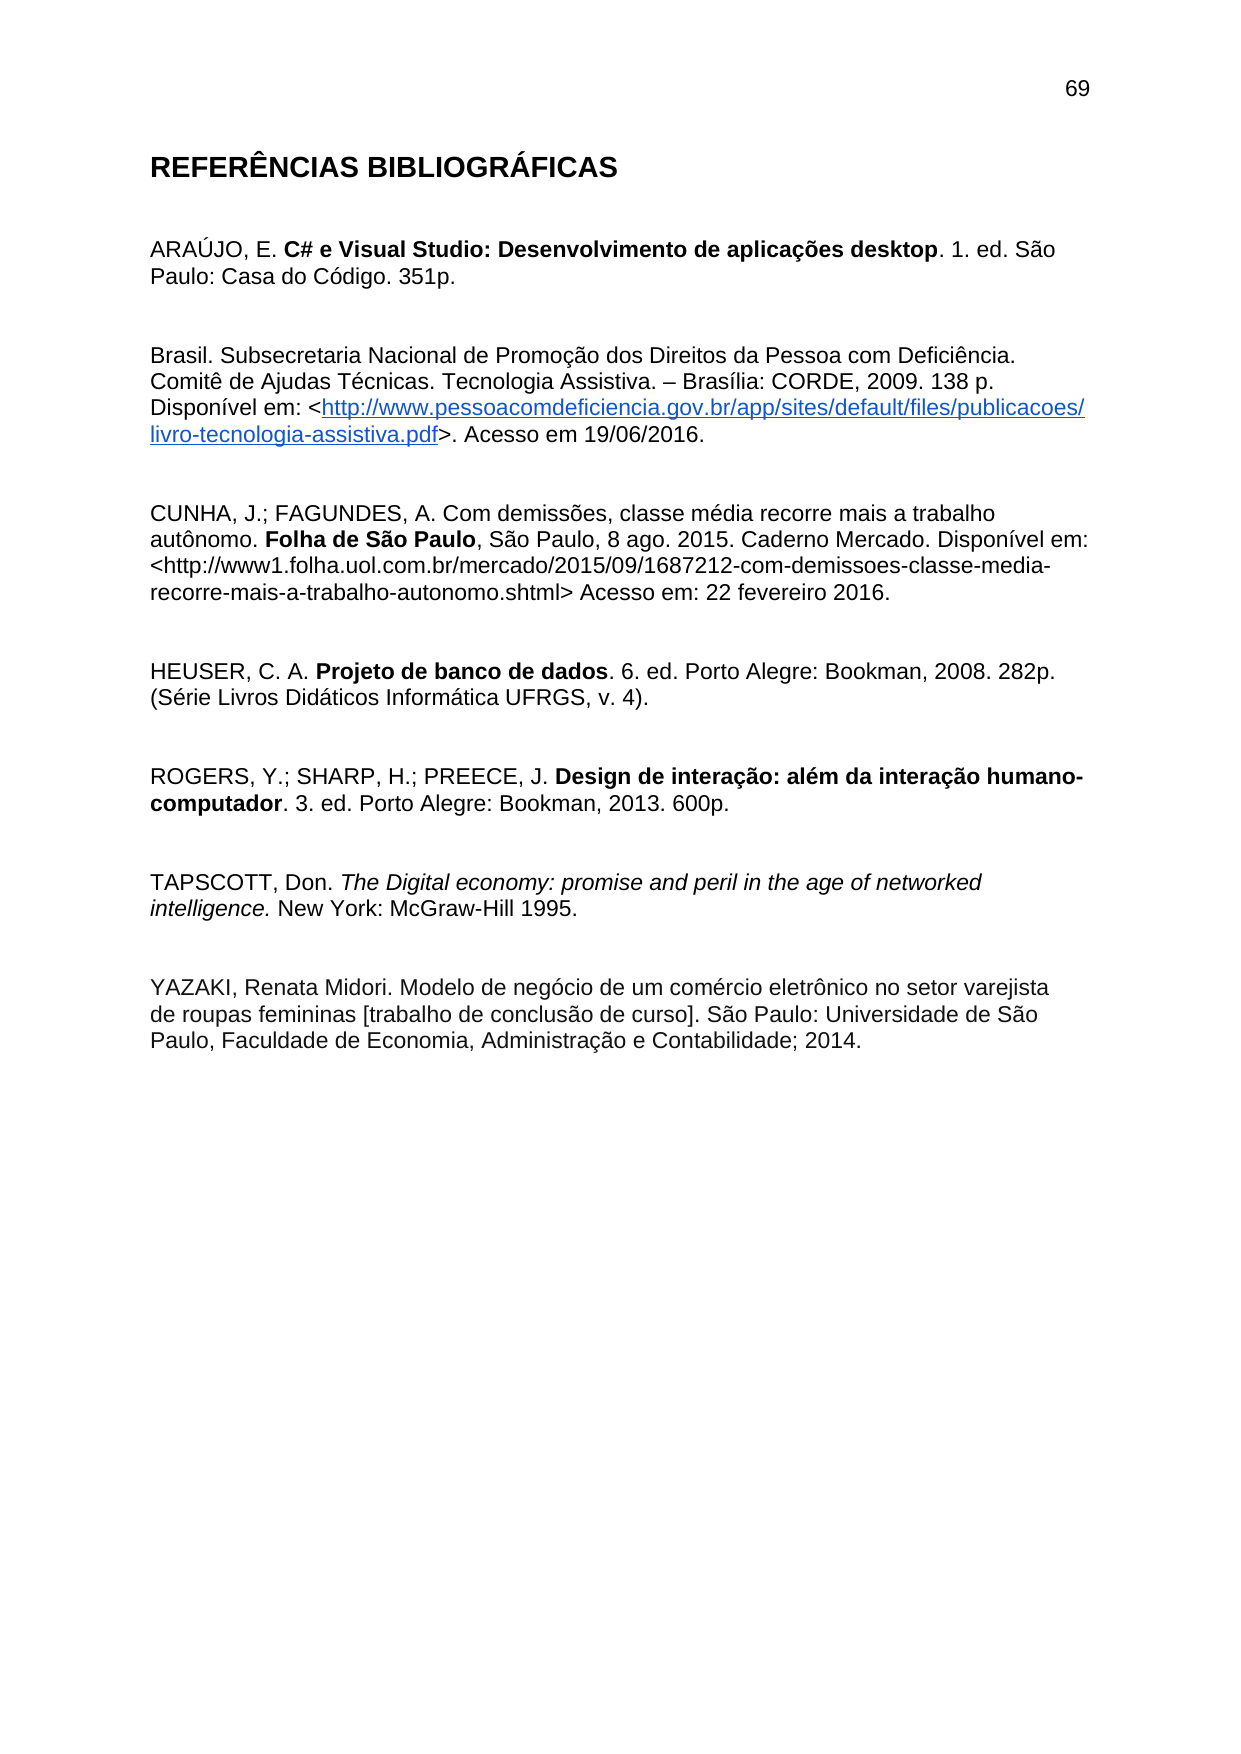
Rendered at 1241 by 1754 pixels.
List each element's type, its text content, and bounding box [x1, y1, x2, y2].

text CUNHA, J.; FAGUNDES, A. Com demissões, classe média recorre mais a trabalho autônomo. Folha de São Paulo, São Paulo, 8 ago. 2015. Caderno Mercado. Disponível em: <http://www1.folha.uol.com.br/mercado/2015/09/1687212-com-demissoes-classe-media-recorre-mais-a-trabalho-autonomo.shtml> Acesso em: 22 fevereiro 2016. [150, 500, 1090, 605]
text REFERÊNCIAS BIBLIOGRÁFICAS [150, 150, 1090, 183]
text TAPSCOTT, Don. The Digital economy: promise and peril in the age of networked intelligence. New York: McGraw-Hill 1995. [150, 869, 1090, 921]
text ARAÚJO, E. C# e Visual Studio: Desenvolvimento de aplicações desktop. 1. ed. São Paulo: Casa do Código. 351p. [150, 236, 1090, 289]
text ROGERS, Y.; SHARP, H.; PREECE, J. Design de interação: além da interação humano-computador. 3. ed. Porto Alegre: Bookman, 2013. 600p. [150, 763, 1090, 816]
text Brasil. Subsecretaria Nacional de Promoção dos Direitos da Pessoa com Deficiência. Comitê de Ajudas Técnicas. Tecnologia Assistiva. – Brasília: CORDE, 2009. 138 p. Disponível em: <http://www.pessoacomdeficiencia.gov.br/app/sites/default/files/publicacoes/livro-tecnologia-assistiva.pdf>. Acesso em 19/06/2016. [150, 342, 1090, 447]
text HEUSER, C. A. Projeto de banco de dados. 6. ed. Porto Alegre: Bookman, 2008. 282p. (Série Livros Didáticos Informática UFRGS, v. 4). [150, 658, 1090, 711]
text YAZAKI, Renata Midori. Modelo de negócio de um comércio eletrônico no setor varejista de roupas femininas [trabalho de conclusão de curso]. São Paulo: Universidade de São Paulo, Faculdade de Economia, Administração e Contabilidade; 2014. [150, 974, 1070, 1053]
